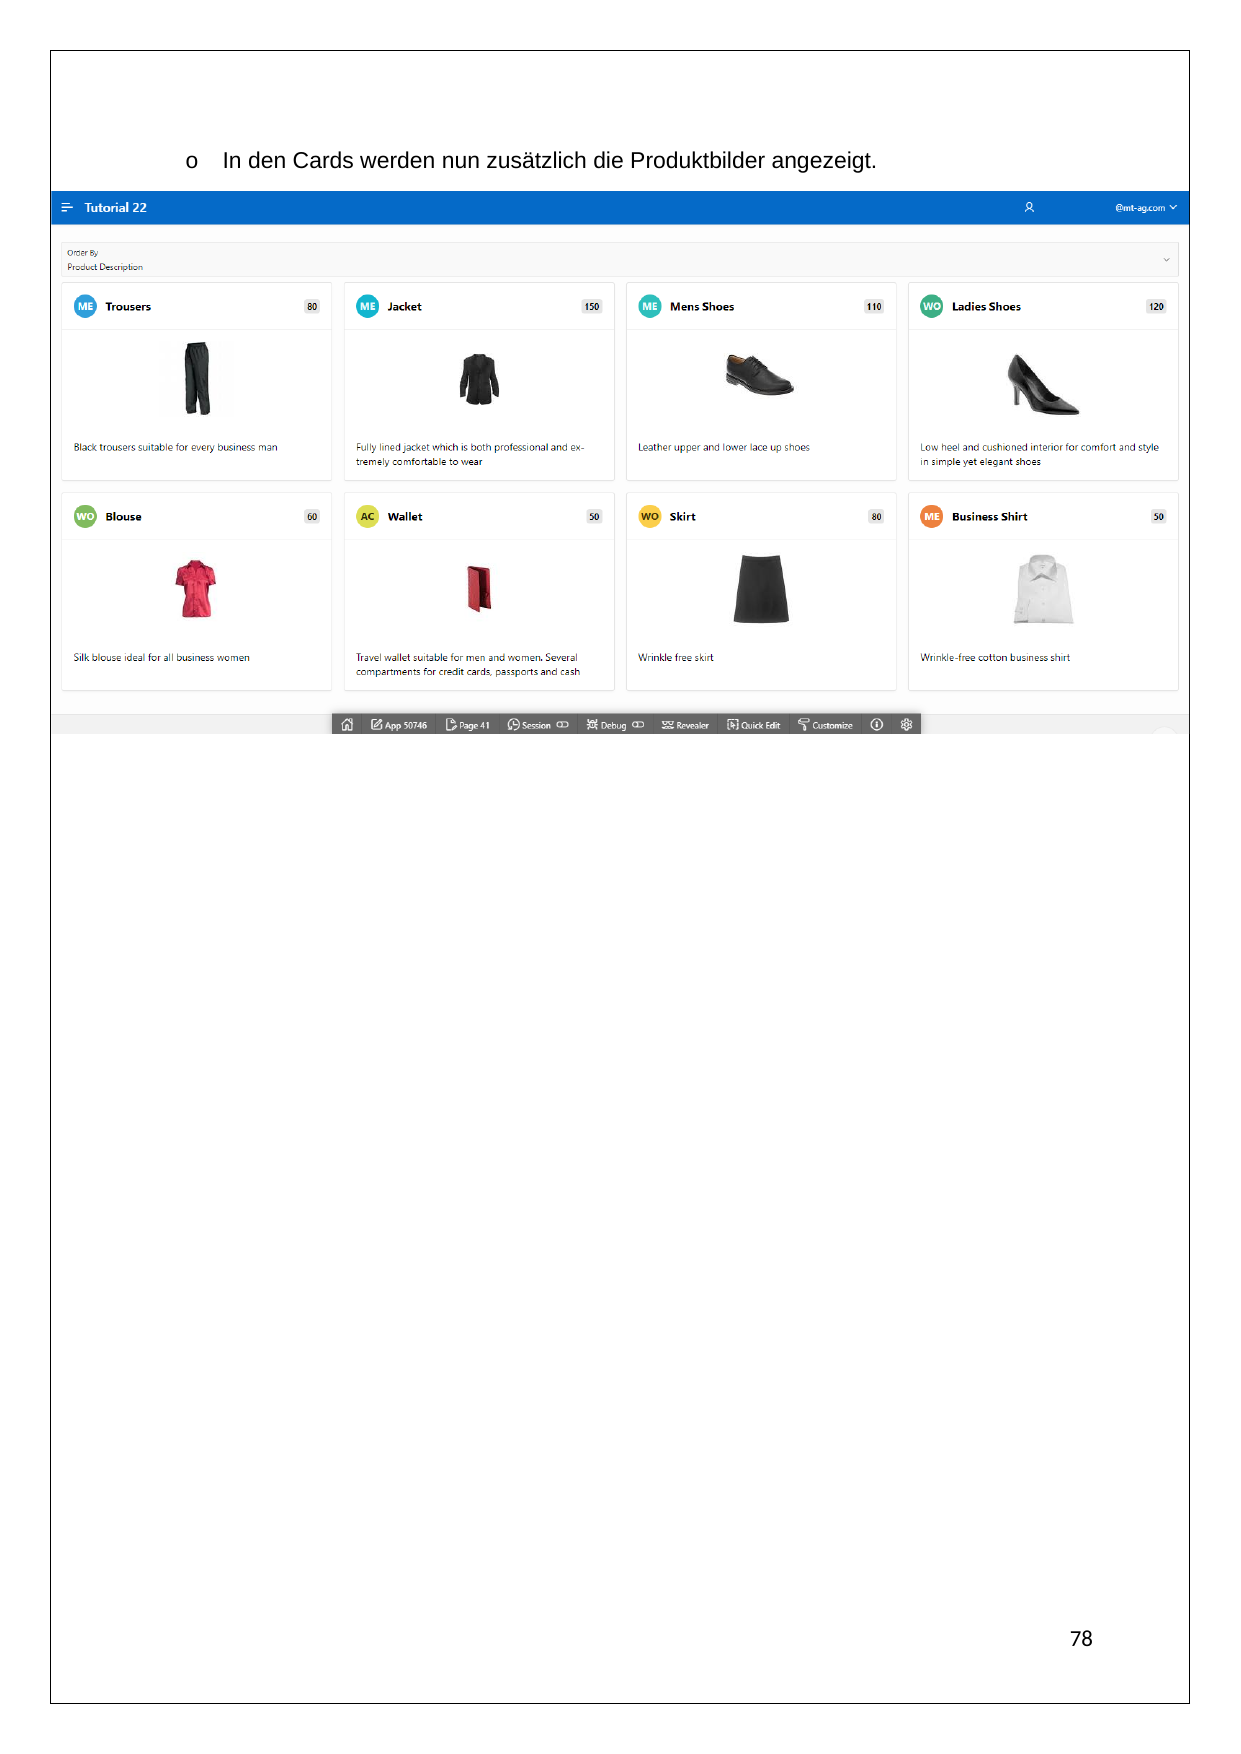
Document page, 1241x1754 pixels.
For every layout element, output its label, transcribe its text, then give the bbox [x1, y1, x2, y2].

list In den Cards werden nun zusätzlich die Produktbilder angezeigt. [185, 147, 1093, 176]
picture [51, 191, 1190, 734]
